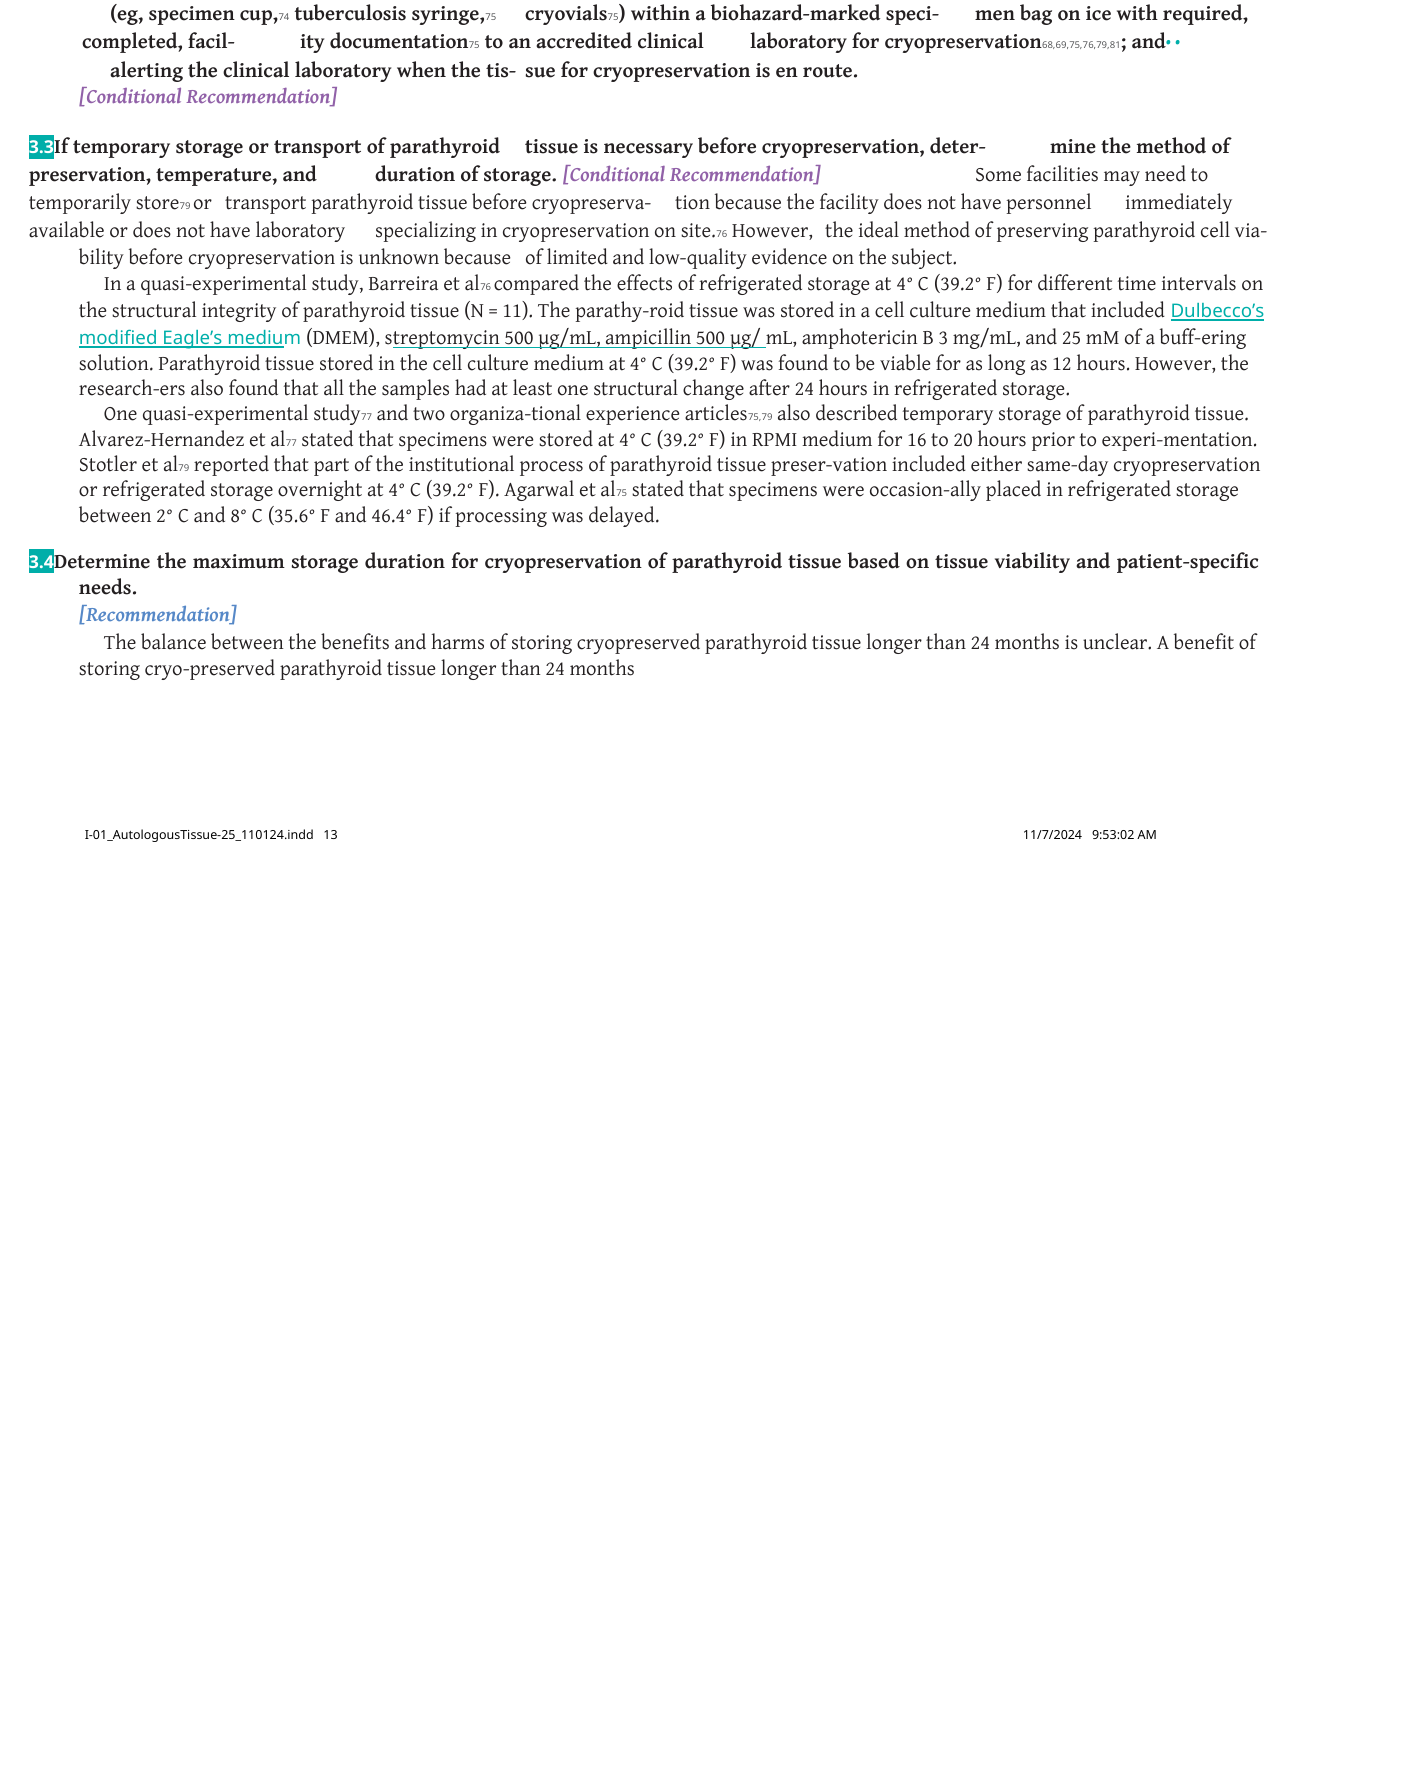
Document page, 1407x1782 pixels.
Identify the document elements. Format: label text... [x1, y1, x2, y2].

text 3.4Determine the maximum storage duration for cryopreservation of parathyroid tissue based on tissue viability and patient-specific needs. [28, 549, 1261, 601]
text (eg, specimen cup,74 tuberculosis syringe,75 cryovials75) within a biohazard-marked speci- men bag on ice with required, completed, facil- ity documentation75 to an accredited clinical laboratory for cryopreservation68,69,75,76,79,81; and• • alerting the clinical laboratory when the tis- sue for cryopreservation is en route. [82, 2, 1253, 83]
table_header 11/7/2024 9:53:02 AM [620, 783, 1247, 848]
text In a quasi-experimental study, Barreira et al76 compared the effects of refrigerated storage at 4° C (39.2° F) for different time intervals on the structural integrity of parathyroid tissue (N = 11). The parathy-roid tissue was stored in a cell culture medium that included Dulbecco’s modified Eagle’s medium (DMEM), streptomycin 500 µg/mL, ampicillin 500 µg/ mL, amphotericin B 3 mg/mL, and 25 mM of a buff-ering solution. Parathyroid tissue stored in the cell culture medium at 4° C (39.2° F) was found to be viable for as long as 12 hours. However, the research-ers also found that all the samples had at least one structural change after 24 hours in refrigerated storage. [79, 272, 1268, 401]
text One quasi-experimental study77 and two organiza-tional experience articles75,79 also described temporary storage of parathyroid tissue. Alvarez-Hernandez et al77 stated that specimens were stored at 4° C (39.2° F) in RPMI medium for 16 to 20 hours prior to experi-mentation. Stotler et al79 reported that part of the institutional process of parathyroid tissue preser-vation included either same-day cryopreservation or refrigerated storage overnight at 4° C (39.2° F). Agarwal et al75 stated that specimens were occasion-ally placed in refrigerated storage between 2° C and 8° C (35.6° F and 46.4° F) if processing was delayed. [79, 402, 1268, 528]
table_header I-01_AutologousTissue-25_110124.indd 13 [0, 783, 620, 848]
text [Conditional Recommendation] [79, 85, 1403, 109]
text [Recommendation] The balance between the benefits and harms of storing cryopreserved parathyroid tissue longer than 24 months is unclear. A benefit of storing cryo-preserved parathyroid tissue longer than 24 months [79, 603, 1268, 681]
text 3.3If temporary storage or transport of parathyroid tissue is necessary before cryopreservation, deter- mine the method of preservation, temperature, and duration of storage. [Conditional Recommendation] Some facilities may need to temporarily store79 or transport parathyroid tissue before cryopreserva- tion because the facility does not have personnel immediately available or does not have laboratory specializing in cryopreservation on site.76 However, the ideal method of preserving parathyroid cell via- bility before cryopreservation is unknown because of limited and low-quality evidence on the subject. [28, 135, 1268, 271]
